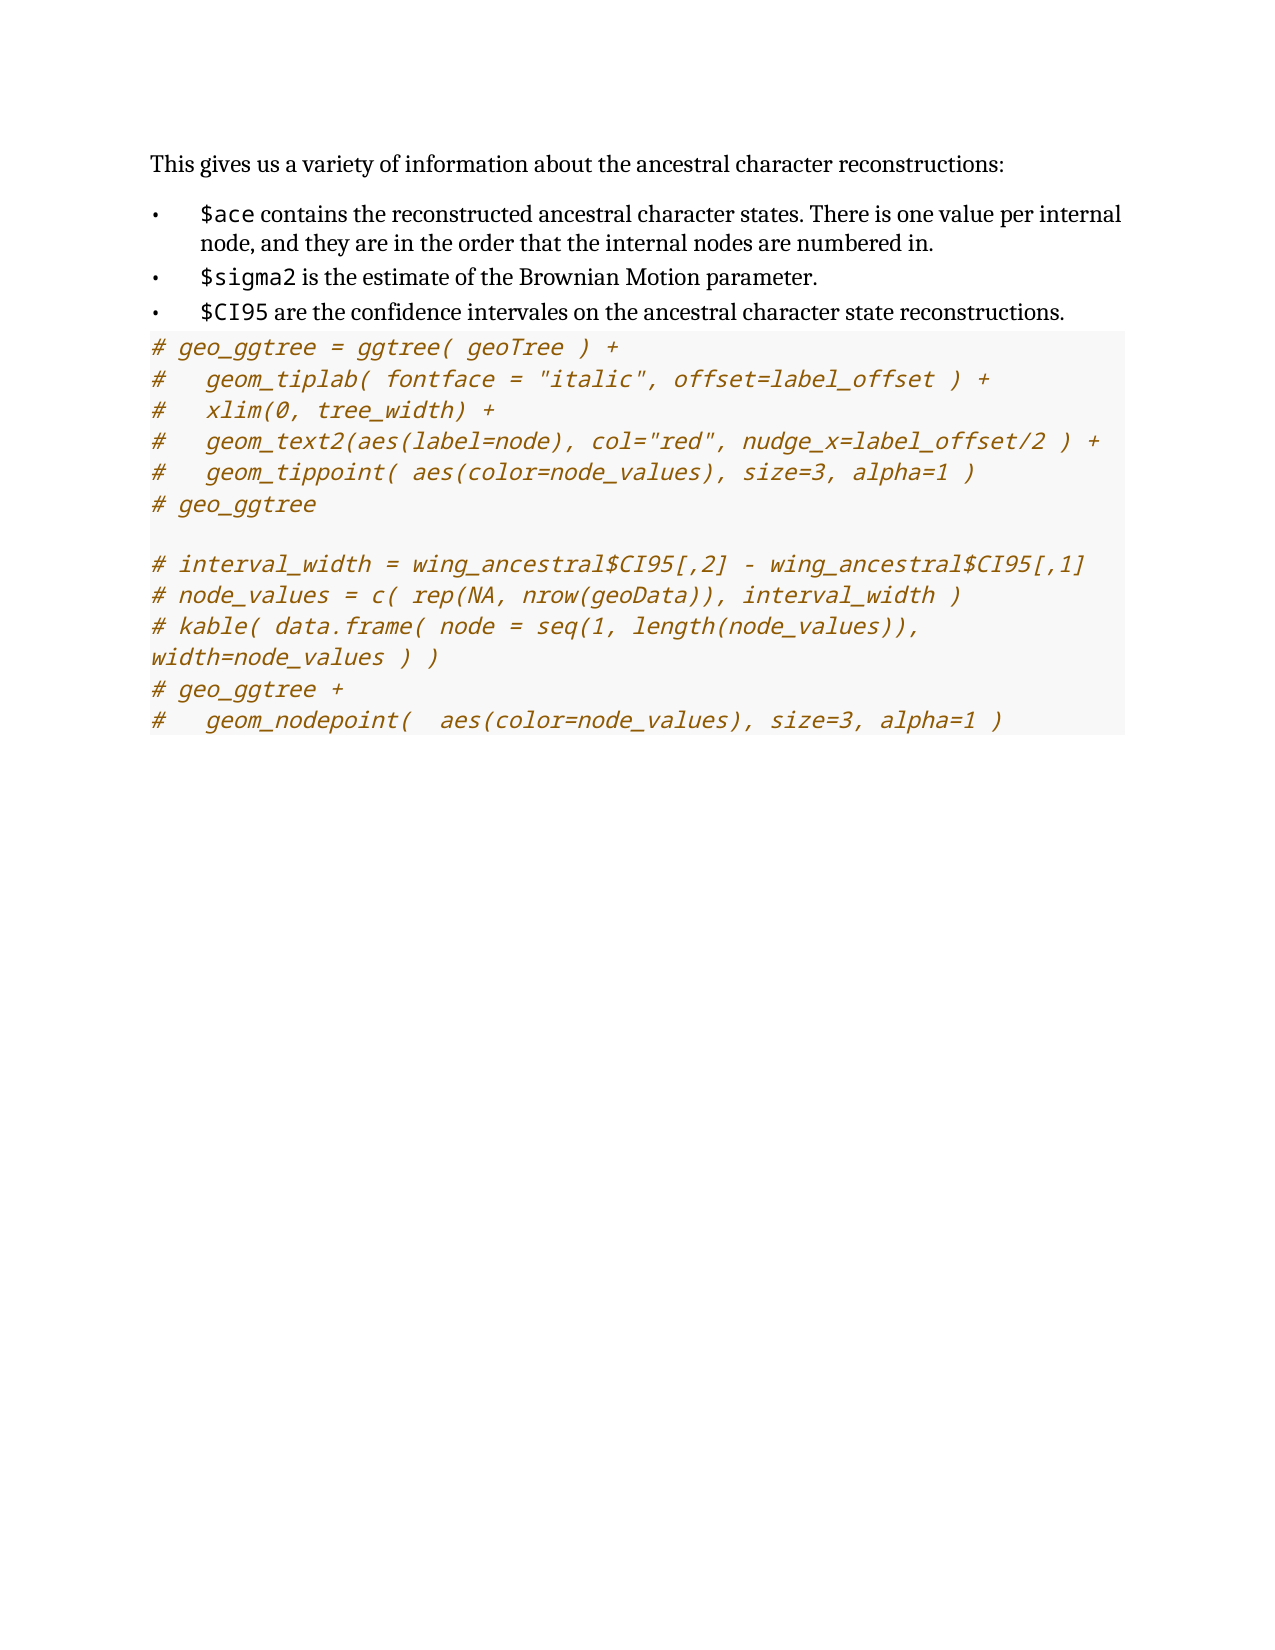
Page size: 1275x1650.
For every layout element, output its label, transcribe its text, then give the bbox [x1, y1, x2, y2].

list $ace contains the reconstructed ancestral character states. There is one value per internal node, and they are in the order that the internal nodes are numbered in. [150, 197, 1125, 257]
text # geo_ggtree = ggtree( geoTree ) + # geom_tiplab( fontface = "italic", offset=label_offset ) + # xlim(0, tree_width) + # geom_text2(aes(label=node), col="red", nudge_x=label_offset/2 ) + # geom_tippoint( aes(color=node_values), size=3, alpha=1 ) # geo_ggtree # interval_width = wing_ancestral$CI95[,2] - wing_ancestral$CI95[,1] # node_values = c( rep(NA, nrow(geoData)), interval_width ) # kable( data.frame( node = seq(1, length(node_values)), width=node_values ) ) # geo_ggtree + # geom_nodepoint( aes(color=node_values), size=3, alpha=1 ) [150, 331, 1125, 735]
text This gives us a variety of information about the ancestral character reconstructions: [150, 150, 1125, 179]
list $sigma2 is the estimate of the Brownian Motion parameter. [150, 261, 1125, 292]
list $CI95 are the confidence intervales on the ancestral character state reconstructions. [150, 296, 1125, 327]
